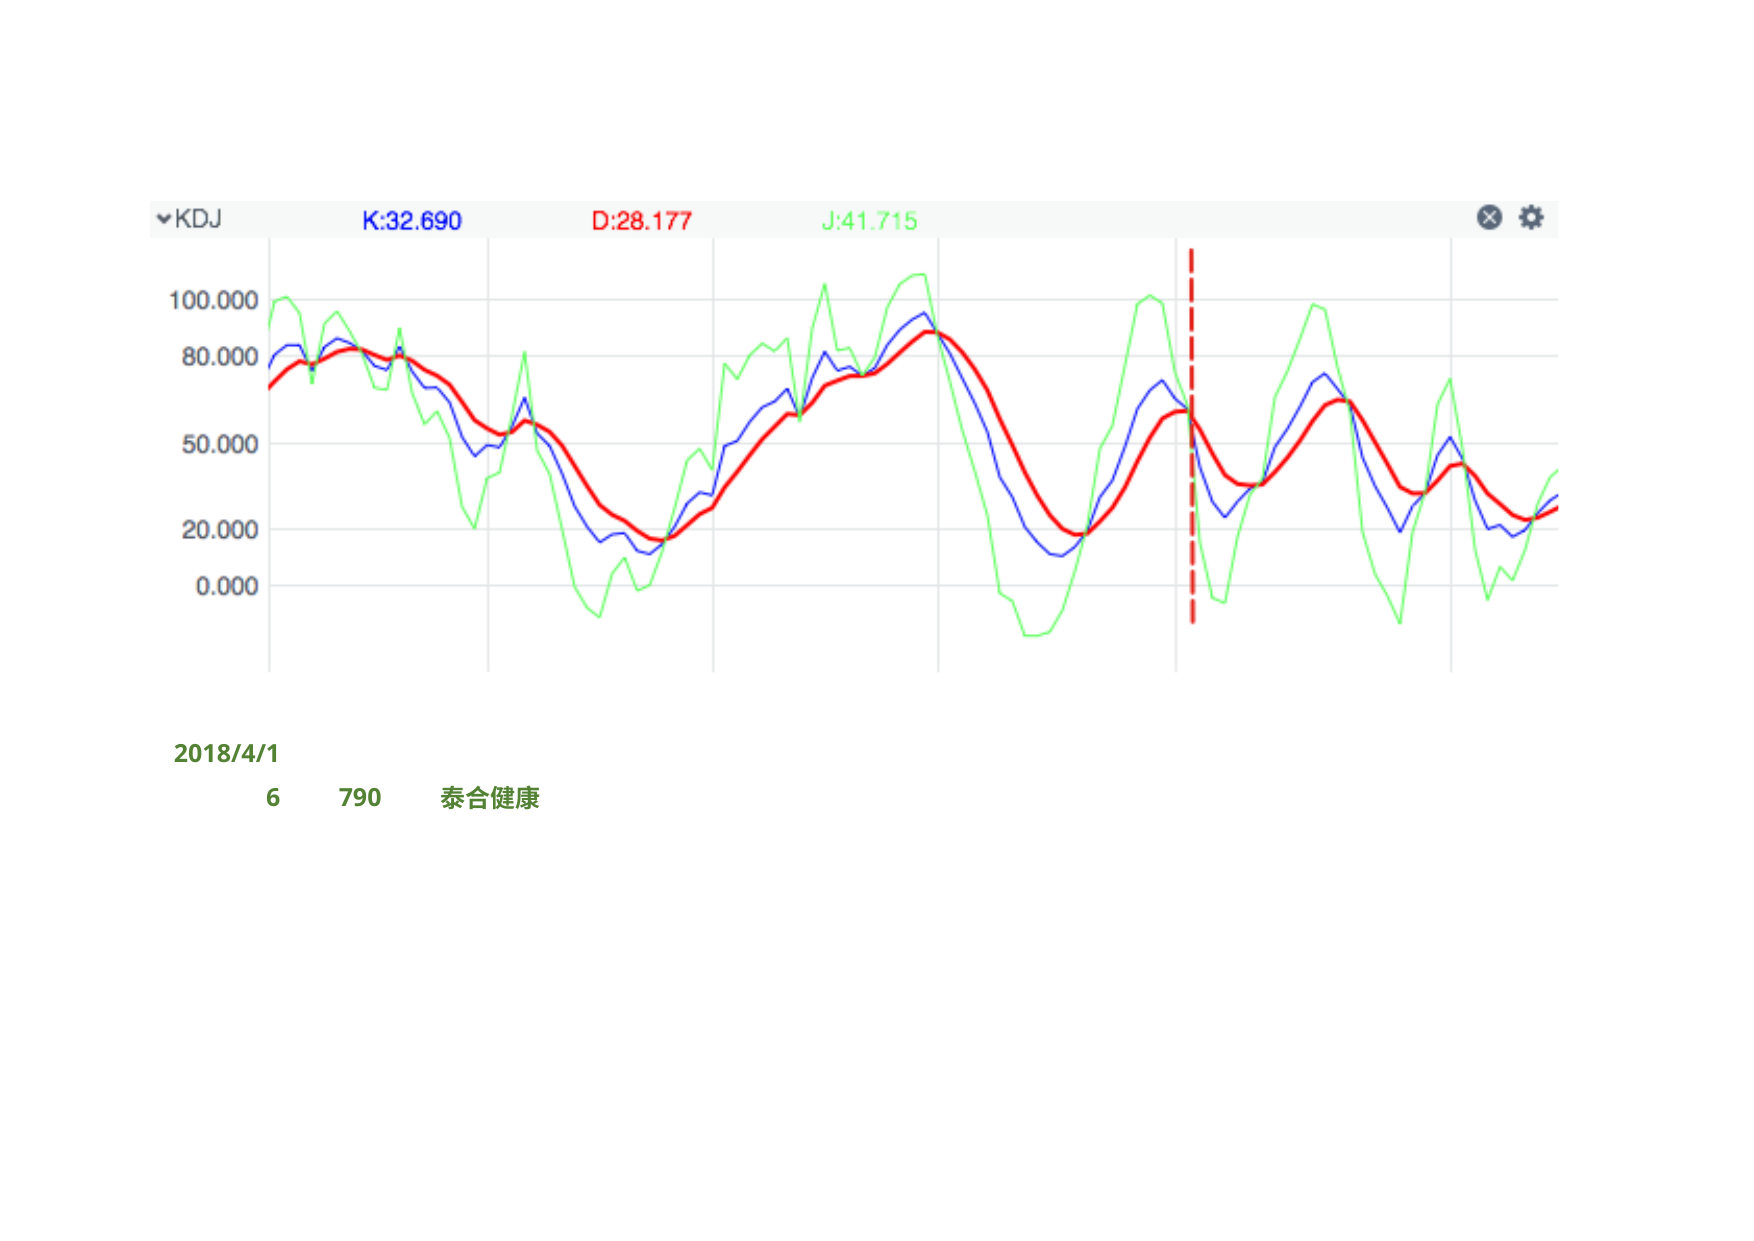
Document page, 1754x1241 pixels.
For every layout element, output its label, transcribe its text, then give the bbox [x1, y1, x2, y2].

table_header 790 [291, 730, 429, 818]
table_header 泰合健康 [429, 730, 564, 818]
table_header 2018/4/16 [150, 730, 291, 818]
picture [150, 201, 1559, 681]
